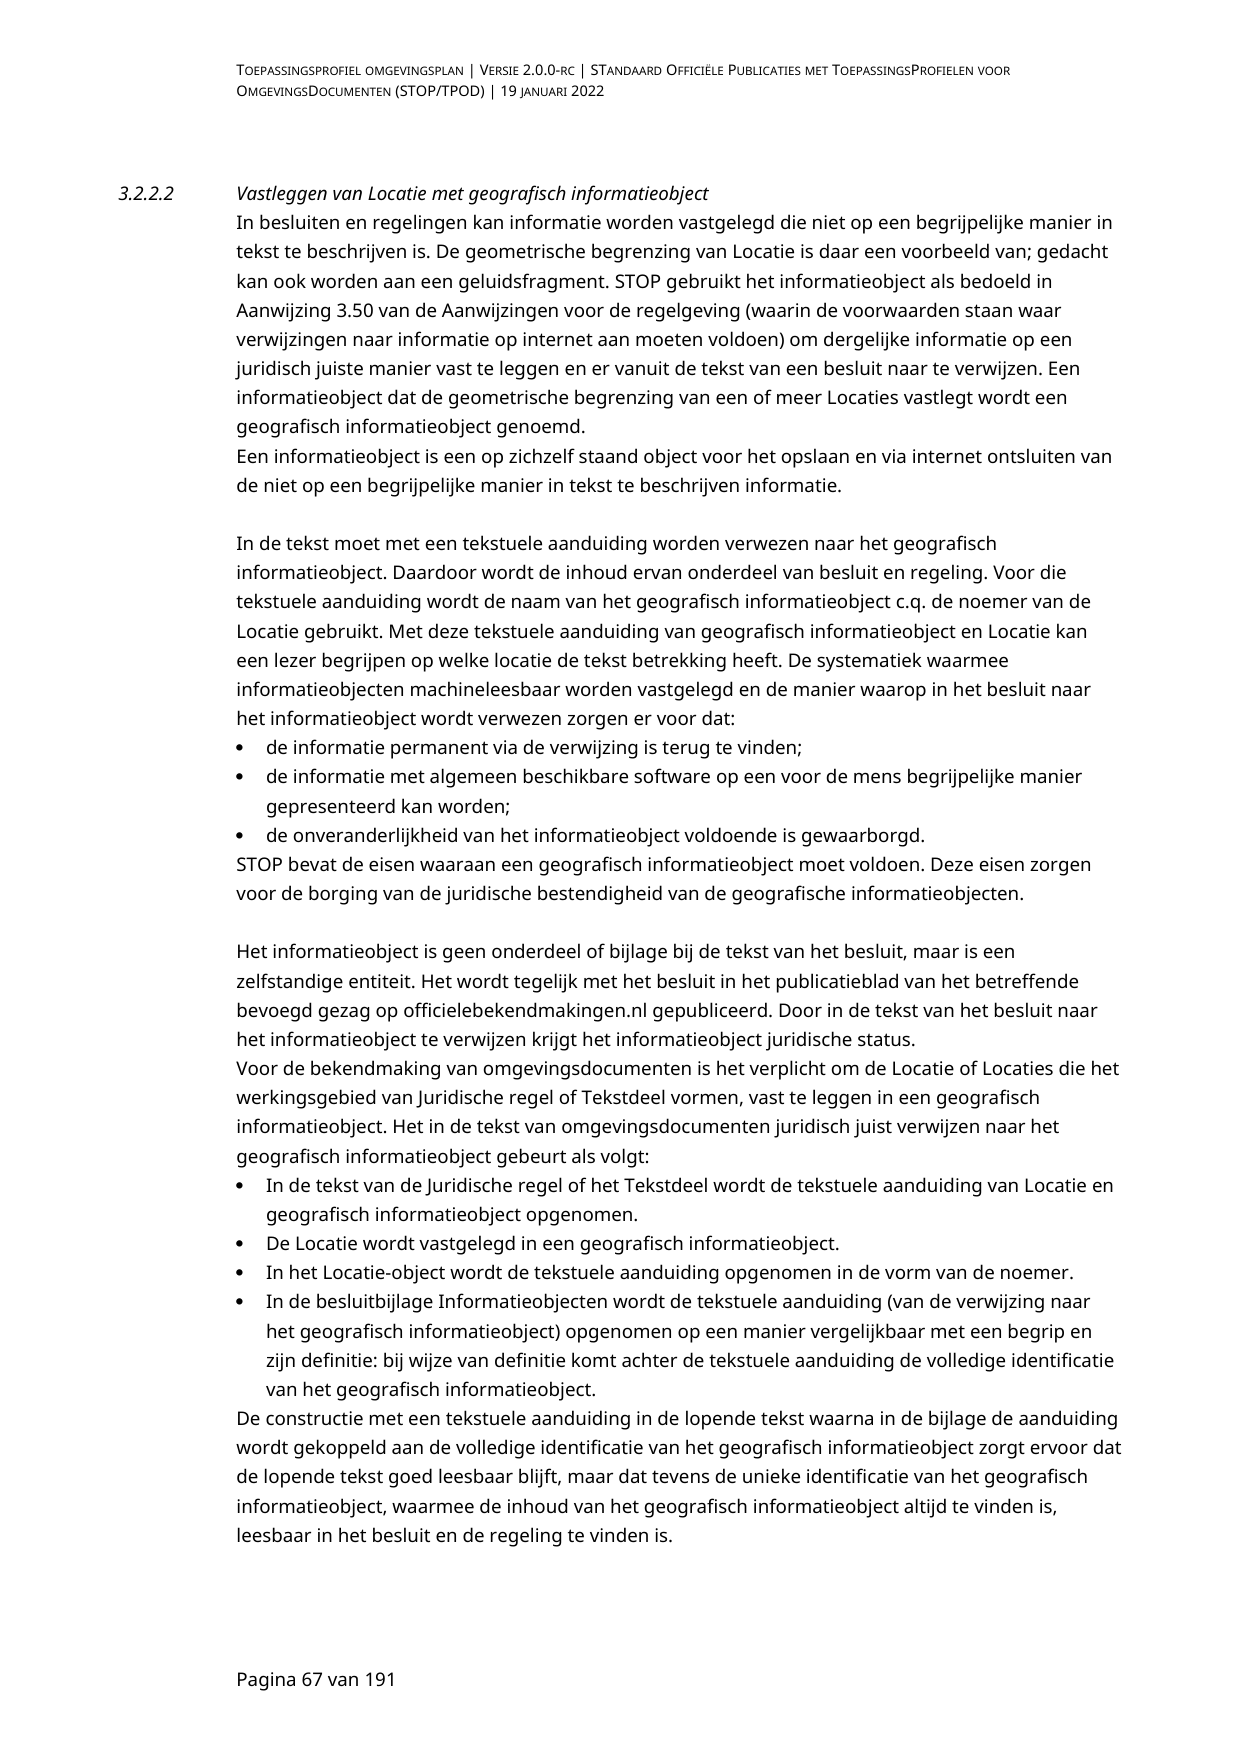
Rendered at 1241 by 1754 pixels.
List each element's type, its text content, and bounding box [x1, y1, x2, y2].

text In de tekst van de Juridische regel of het Tekstdeel wordt de tekstuele aanduiding van Locatie en geografisch informatieobject opgenomen. [236, 1169, 1122, 1227]
text Het informatieobject is geen onderdeel of bijlage bij de tekst van het besluit, maar is een zelfstandige entiteit. Het wordt tegelijk met het besluit in het publicatieblad van het betreffende bevoegd gezag op officielebekendmakingen.nl gepubliceerd. Door in de tekst van het besluit naar het informatieobject te verwijzen krijgt het informatieobject juridische status. [236, 936, 1122, 1052]
text de informatie met algemeen beschikbare software op een voor de mens begrijpelijke manier gepresenteerd kan worden; [236, 761, 1122, 819]
text In de besluitbijlage Informatieobjecten wordt de tekstuele aanduiding (van de verwijzing naar het geografisch informatieobject) opgenomen op een manier vergelijkbaar met een begrip en zijn definitie: bij wijze van definitie komt achter de tekstuele aanduiding de volledige identificatie van het geografisch informatieobject. [236, 1286, 1122, 1402]
text Een informatieobject is een op zichzelf staand object voor het opslaan en via internet ontsluiten van de niet op een begrijpelijke manier in tekst te beschrijven informatie. [236, 440, 1122, 498]
text de onveranderlijkheid van het informatieobject voldoende is gewaarborgd. [236, 819, 1122, 848]
text de informatie permanent via de verwijzing is terug te vinden; [236, 731, 1122, 761]
text In besluiten en regelingen kan informatie worden vastgelegd die niet op een begrijpelijke manier in tekst te beschrijven is. De geometrische begrenzing van Locatie is daar een voorbeeld van; gedacht kan ook worden aan een geluidsfragment. STOP gebruikt het informatieobject als bedoeld in Aanwijzing 3.50 van de Aanwijzingen voor de regelgeving (waarin de voorwaarden staan waar verwijzingen naar informatie op internet aan moeten voldoen) om dergelijke informatie op een juridisch juiste manier vast te leggen en er vanuit de tekst van een besluit naar te verwijzen. Een informatieobject dat de geometrische begrenzing van een of meer Locaties vastlegt wordt een geografisch informatieobject genoemd. [236, 206, 1122, 440]
text STOP bevat de eisen waaraan een geografisch informatieobject moet voldoen. Deze eisen zorgen voor de borging van de juridische bestendigheid van de geografische informatieobjecten. [236, 848, 1122, 906]
text In de tekst moet met een tekstuele aanduiding worden verwezen naar het geografisch informatieobject. Daardoor wordt de inhoud ervan onderdeel van besluit en regeling. Voor die tekstuele aanduiding wordt de naam van het geografisch informatieobject c.q. de noemer van de Locatie gebruikt. Met deze tekstuele aanduiding van geografisch informatieobject en Locatie kan een lezer begrijpen op welke locatie de tekst betrekking heeft. De systematiek waarmee informatieobjecten machineleesbaar worden vastgelegd en de manier waarop in het besluit naar het informatieobject wordt verwezen zorgen er voor dat: [236, 527, 1122, 731]
subtitle Vastleggen van Locatie met geografisch informatieobject [118, 177, 1122, 206]
text De Locatie wordt vastgelegd in een geografisch informatieobject. [236, 1227, 1122, 1256]
text De constructie met een tekstuele aanduiding in de lopende tekst waarna in de bijlage de aanduiding wordt gekoppeld aan de volledige identificatie van het geografisch informatieobject zorgt ervoor dat de lopende tekst goed leesbaar blijft, maar dat tevens de unieke identificatie van het geografisch informatieobject, waarmee de inhoud van het geografisch informatieobject altijd te vinden is, leesbaar in het besluit en de regeling te vinden is. [236, 1402, 1122, 1548]
text In het Locatie-object wordt de tekstuele aanduiding opgenomen in de vorm van de noemer. [236, 1256, 1122, 1286]
text Voor de bekendmaking van omgevingsdocumenten is het verplicht om de Locatie of Locaties die het werkingsgebied van Juridische regel of Tekstdeel vormen, vast te leggen in een geografisch informatieobject. Het in de tekst van omgevingsdocumenten juridisch juist verwijzen naar het geografisch informatieobject gebeurt als volgt: [236, 1052, 1122, 1169]
